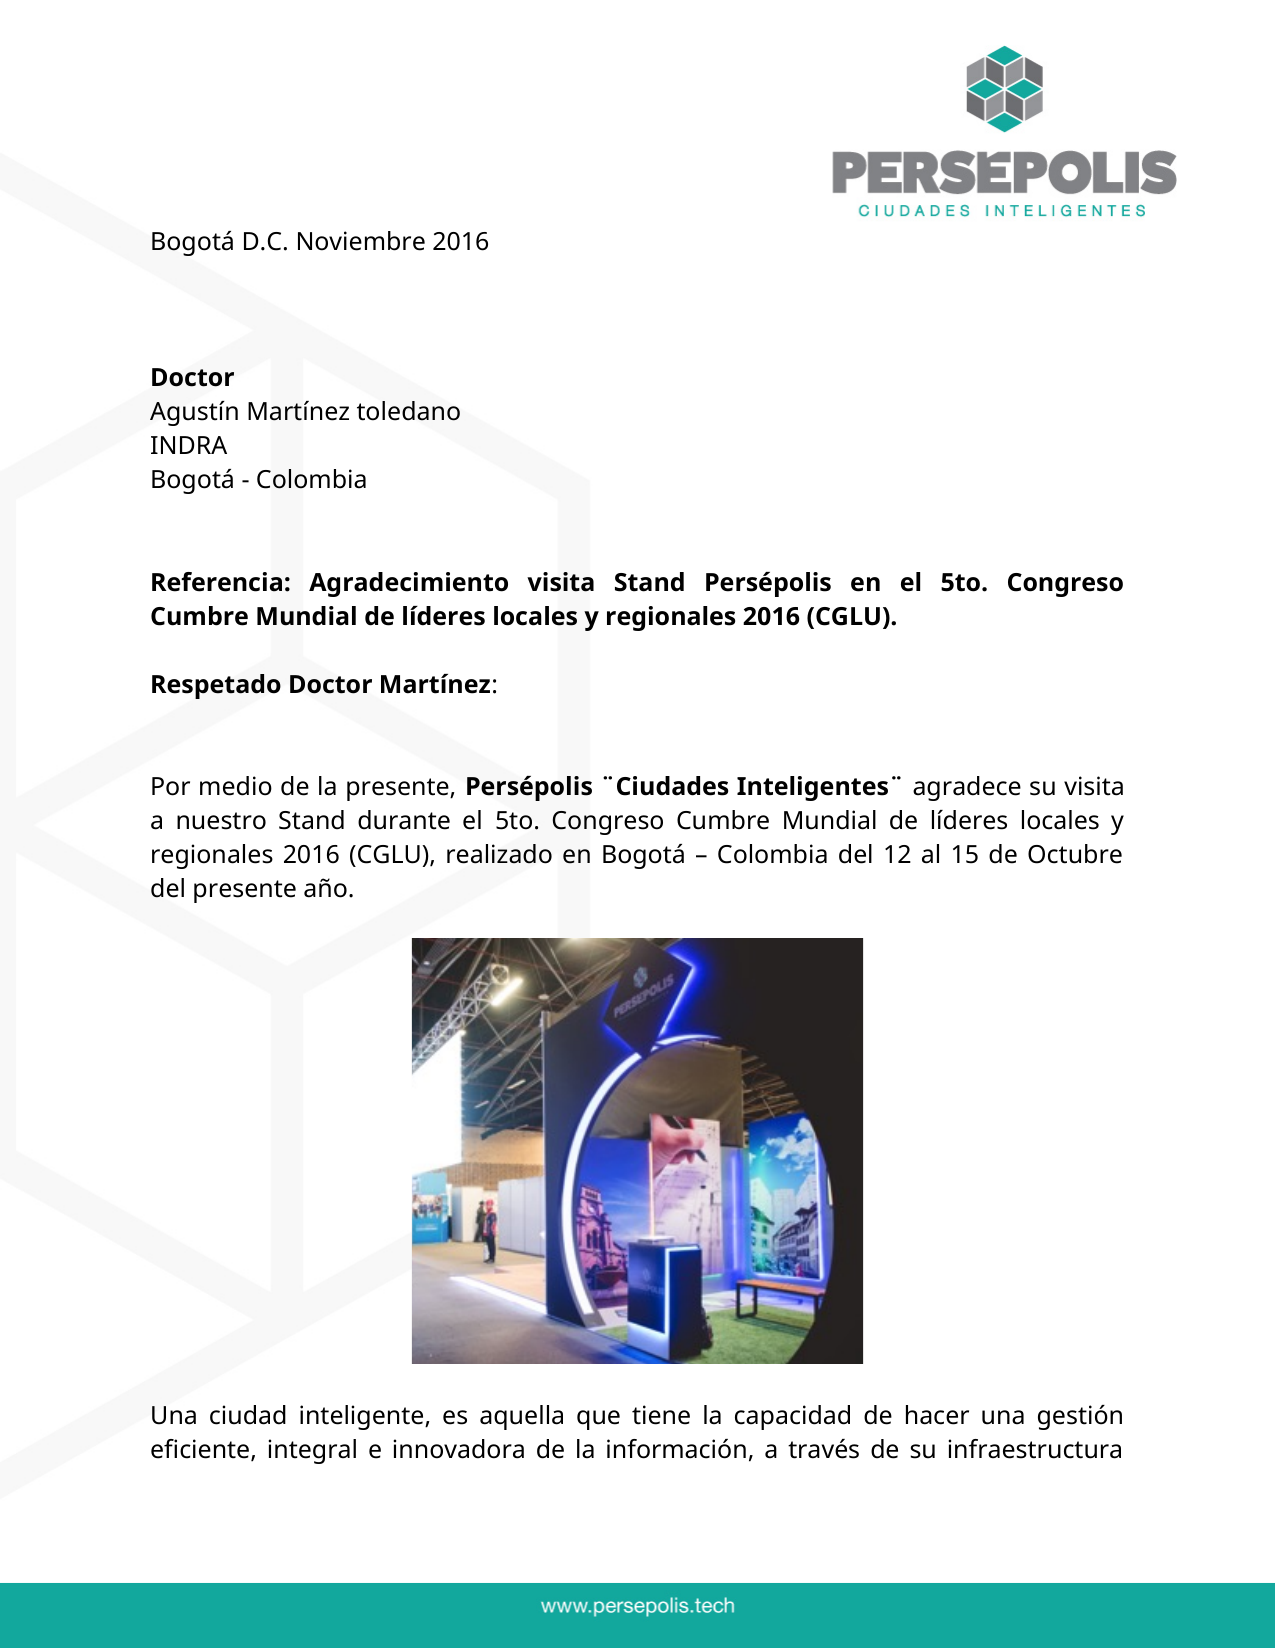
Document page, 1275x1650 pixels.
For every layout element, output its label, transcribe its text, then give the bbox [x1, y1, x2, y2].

text Por medio de la presente, Persépolis ¨Ciudades Inteligentes¨ agradece su visita a nuestro Stand durante el 5to. Congreso Cumbre Mundial de líderes locales y regionales 2016 (CGLU), realizado en Bogotá – Colombia del 12 al 15 de Octubre del presente año. [150, 769, 1125, 905]
text INDRA [150, 428, 1125, 462]
text Referencia: Agradecimiento visita Stand Persépolis en el 5to. Congreso Cumbre Mundial de líderes locales y regionales 2016 (CGLU). [150, 564, 1125, 632]
text Agustín Martínez toledano [150, 394, 1125, 428]
text Respetado Doctor Martínez: [150, 666, 1125, 701]
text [150, 1398, 1125, 1466]
picture [0, 0, 1275, 1648]
text Bogotá - Colombia [150, 462, 1125, 496]
text Doctor [150, 360, 1125, 394]
text Bogotá D.C. Noviembre 2016 [150, 224, 1125, 258]
